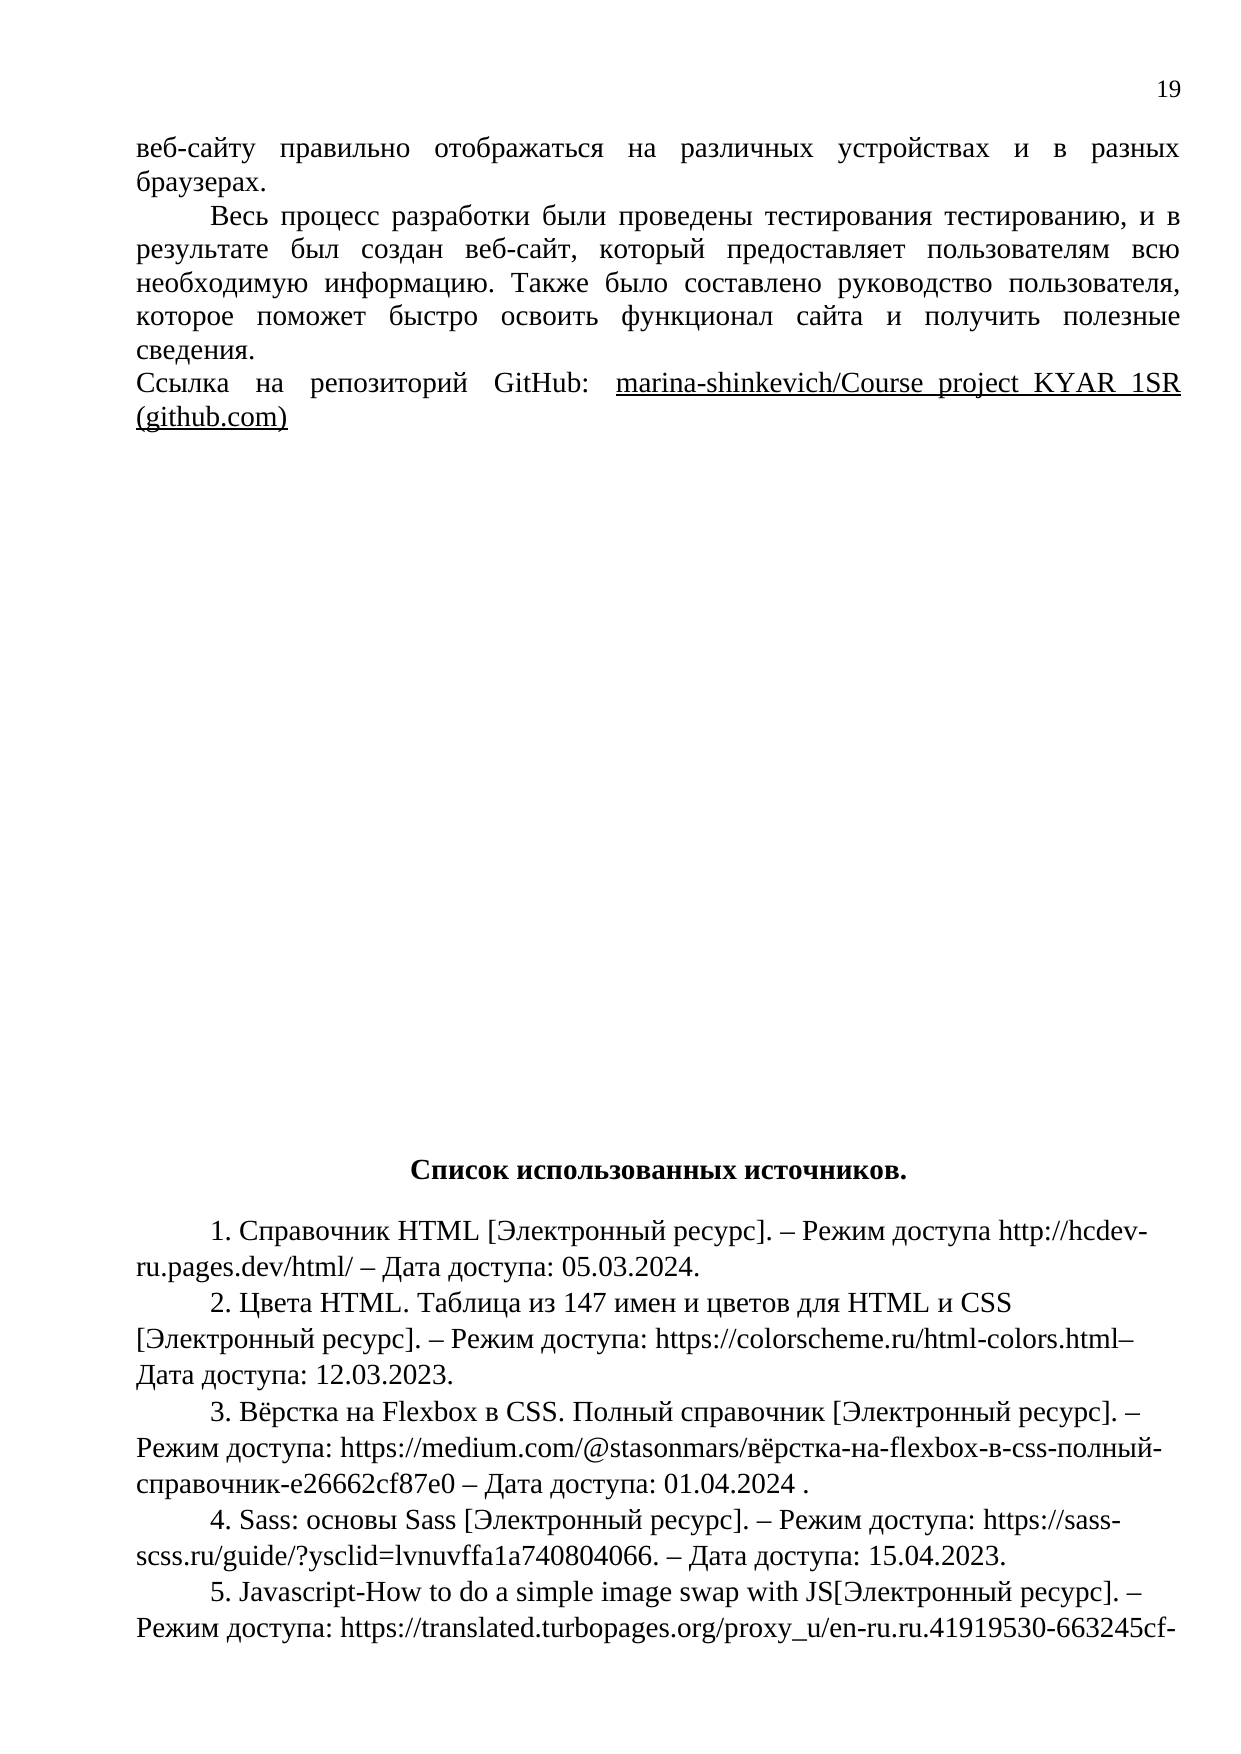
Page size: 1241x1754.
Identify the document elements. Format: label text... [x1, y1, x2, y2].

subtitle Список использованных источников. [136, 1152, 1181, 1185]
text Ссылка на репозиторий GitHub: marina-shinkevich/Course_project_KYAR_1SR (github.com) [136, 365, 1181, 432]
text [136, 1574, 1181, 1644]
text Весь процесс разработки были проведены тестирования тестированию, и в результате был создан веб-сайт, который предоставляет пользователям всю необходимую информацию. Также было составлено руководство пользователя, которое поможет быстро освоить функционал сайта и получить полезные сведения. [136, 198, 1181, 365]
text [136, 131, 1181, 198]
text 3. Вёрстка на Flexbox в CSS. Полный справочник [Электронный ресурс]. – Режим доступа: https://medium.com/@stasonmars/вёрстка-на-flexbox-в-css-полный-справочник-e26662cf87e0 – Дата доступа: 01.04.2024 . [136, 1394, 1181, 1499]
text 1. Справочник HTML [Электронный ресурс]. – Режим доступа http://hcdev-ru.pages.dev/html/ – Дата доступа: 05.03.2024. [136, 1213, 1181, 1283]
text 2. Цвета HTML. Таблица из 147 имен и цветов для HTML и CSS [Электронный ресурс]. – Режим доступа: https://colorscheme.ru/html-colors.html– Дата доступа: 12.03.2023. [136, 1285, 1181, 1391]
text 4. Sass: основы Sass [Электронный ресурс]. – Режим доступа: https://sass-scss.ru/guide/?ysclid=lvnuvffa1a740804066. – Дата доступа: 15.04.2023. [136, 1502, 1181, 1572]
